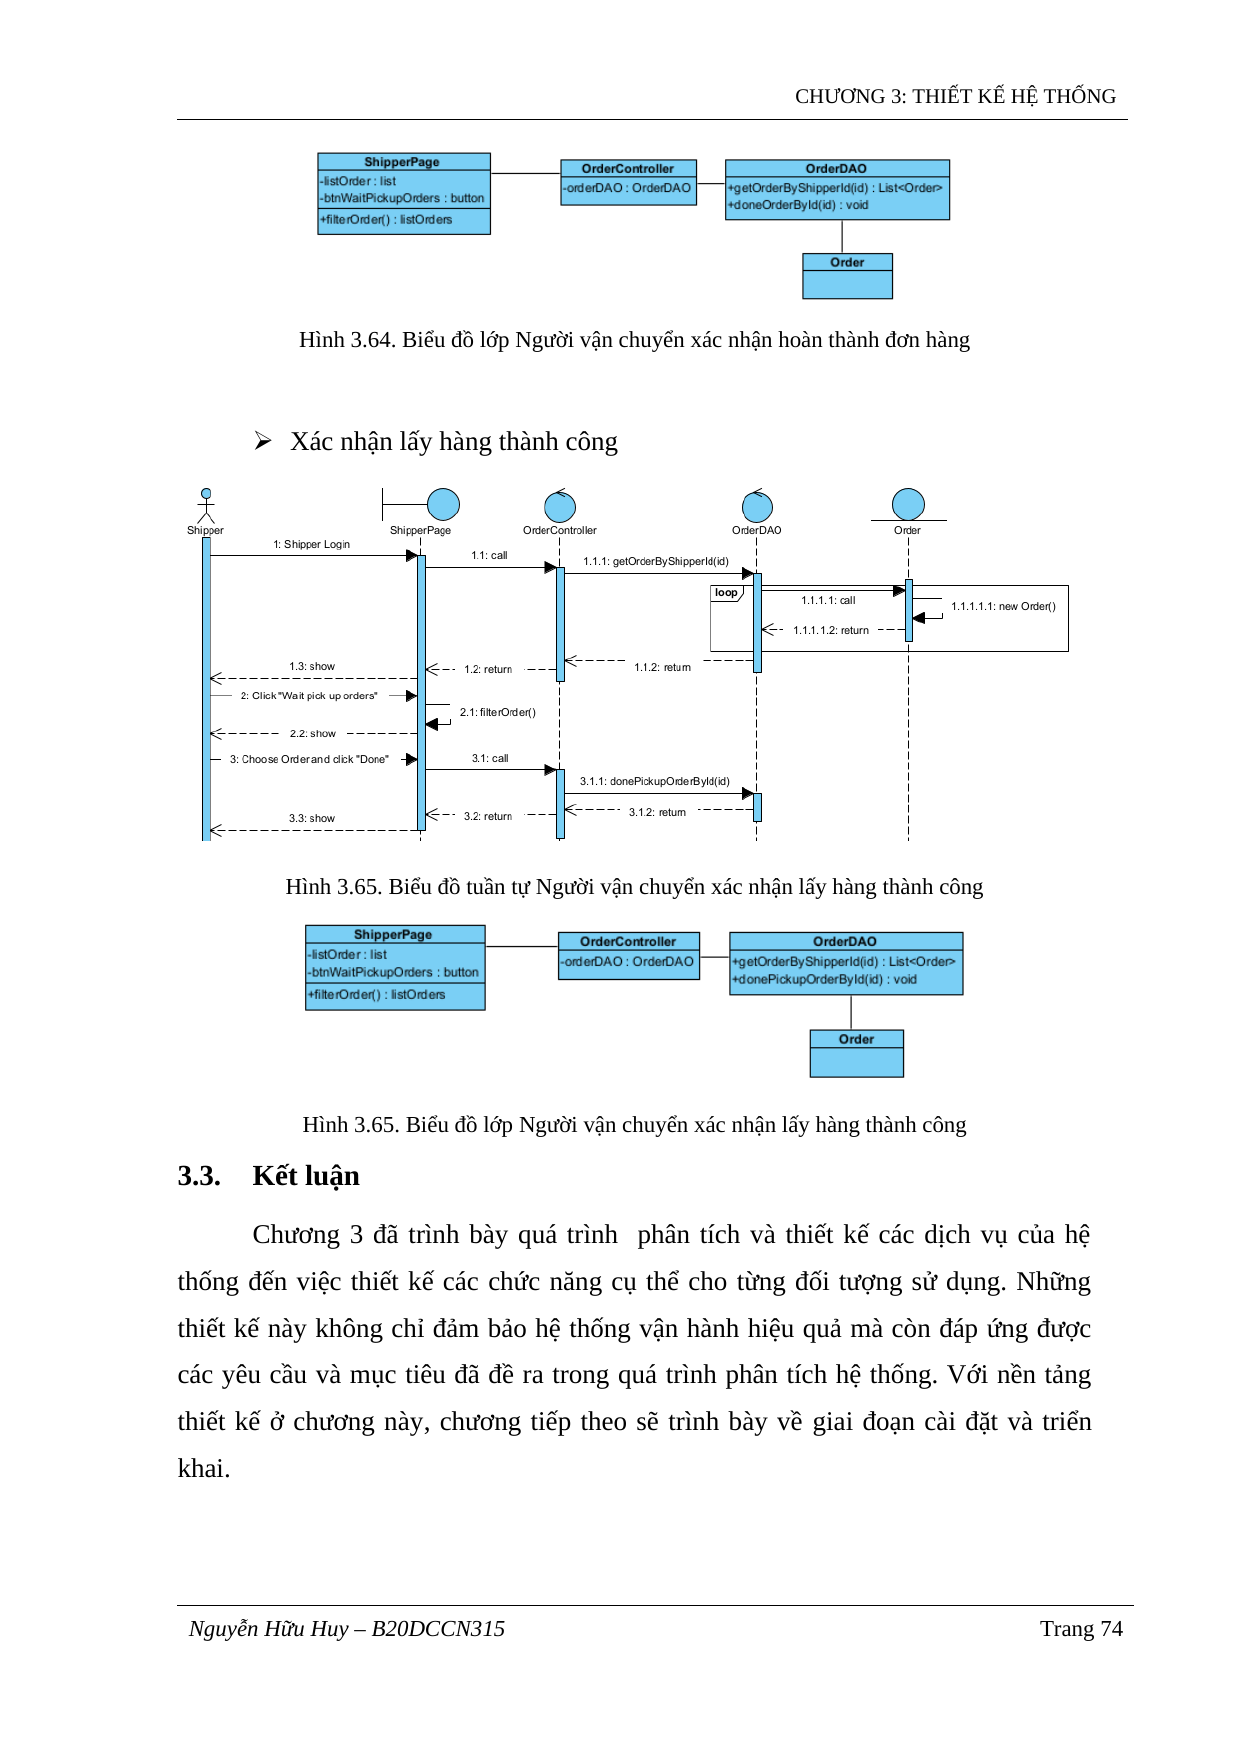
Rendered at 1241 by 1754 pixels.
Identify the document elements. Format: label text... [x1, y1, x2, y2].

picture [313, 147, 957, 305]
text Hình 3.64. Biểu đồ lớp Người vận chuyển xác nhận hoàn thành đơn hàng [177, 326, 1092, 352]
list Xác nhận lấy hàng thành công [252, 425, 1092, 456]
picture [304, 920, 966, 1079]
picture [177, 477, 1078, 841]
text Hình 3.65. Biểu đồ lớp Người vận chuyển xác nhận lấy hàng thành công [177, 1111, 1092, 1137]
text Hình 3.65. Biểu đồ tuần tự Người vận chuyển xác nhận lấy hàng thành công [177, 873, 1092, 899]
text Chương 3 đã trình bày quá trình phân tích và thiết kế các dịch vụ của hệ thống đến việc thiết kế các chức năng cụ thể cho từng đối tượng sử dụng. Những thiết kế này không chỉ đảm bảo hệ thống vận hành hiệu quả mà còn đáp ứng được các yêu cầu và mục tiêu đã đề ra trong quá trình phân tích hệ thống. Với nền tảng thiết kế ở chương này, chương tiếp theo sẽ trình bày về giai đoạn cài đặt và triển khai. [177, 1218, 1092, 1483]
subtitle Kết luận [177, 1158, 1092, 1192]
